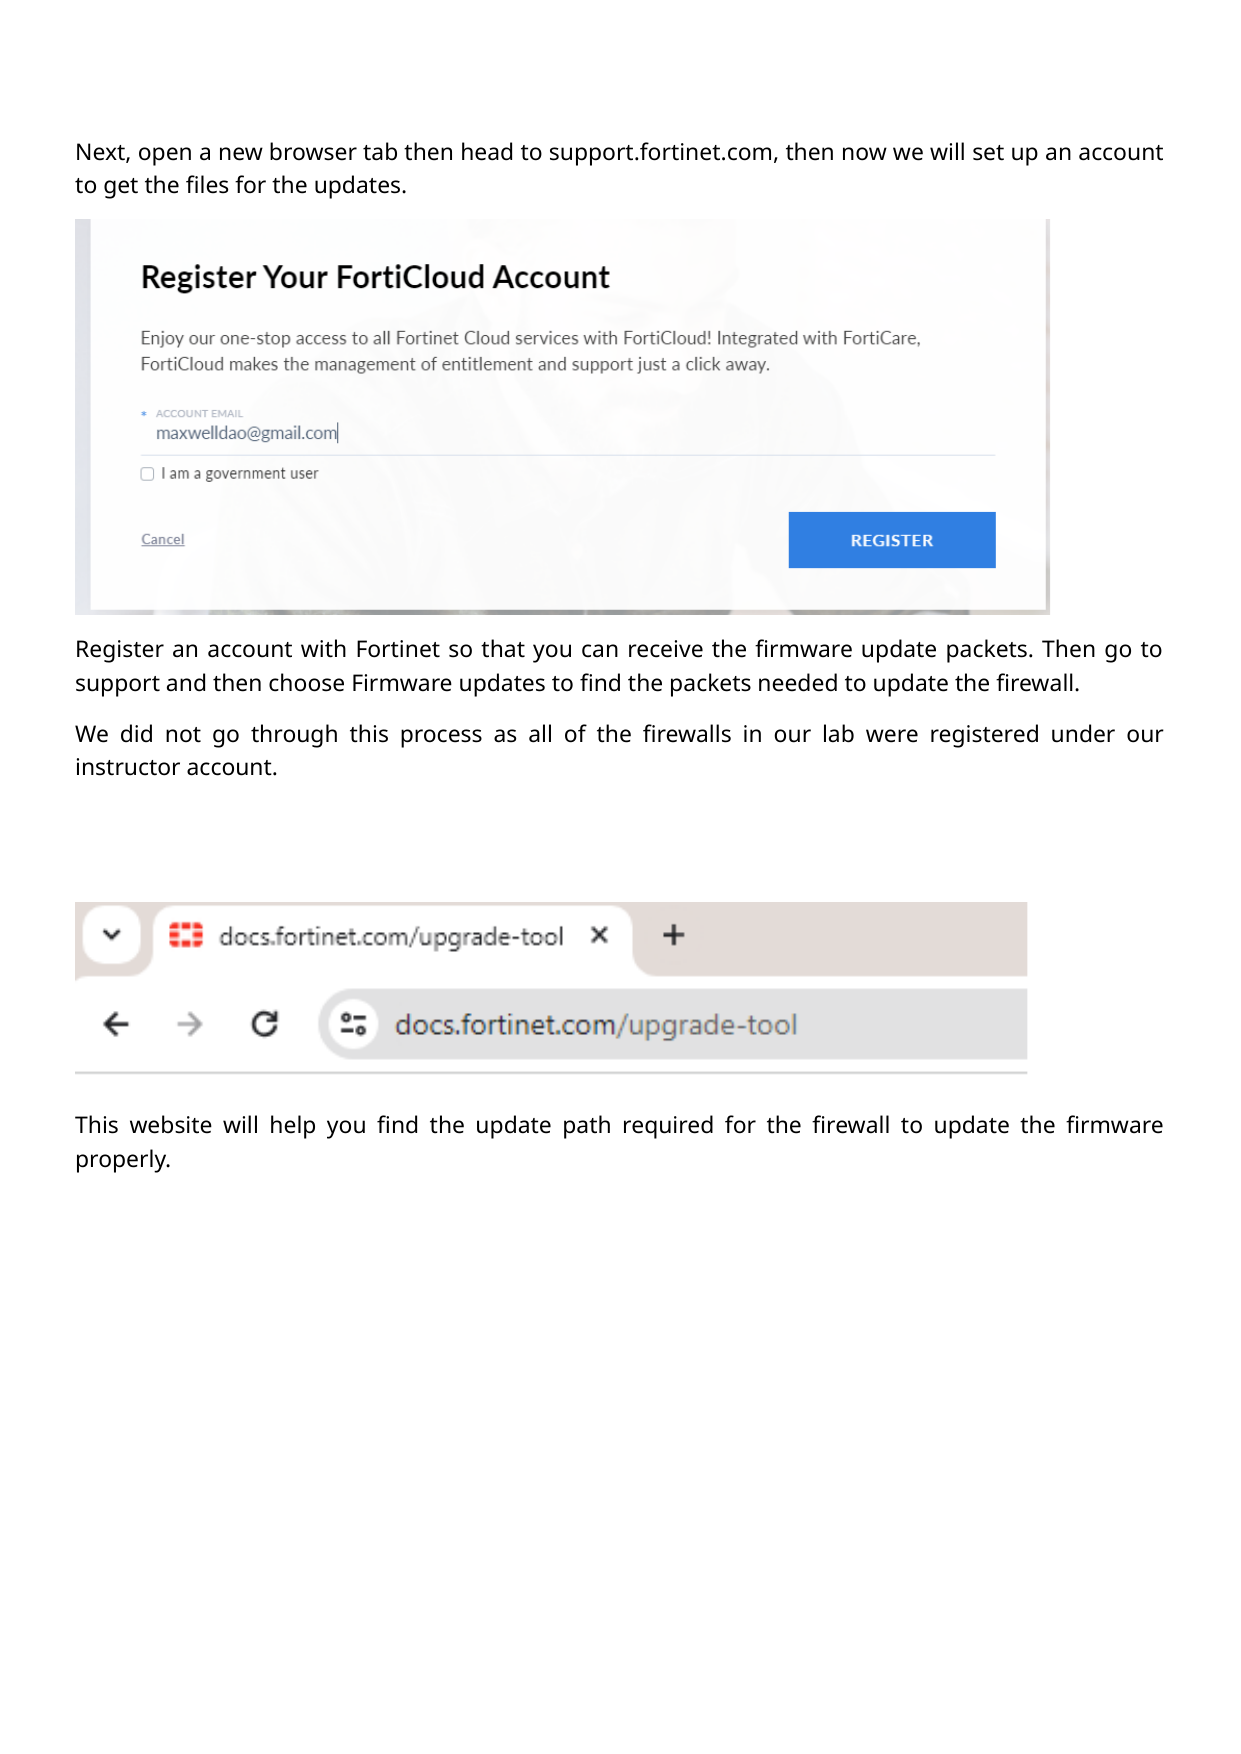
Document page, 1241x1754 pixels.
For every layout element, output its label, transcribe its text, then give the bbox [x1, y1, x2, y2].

picture [75, 902, 1028, 1091]
text We did not go through this process as all of the firewalls in our lab were registered under our instructor account. [75, 717, 1165, 782]
text This website will help you find the update path required for the firewall to update the firmware properly. [75, 1109, 1165, 1174]
text Register an account with Fortinet so that you can receive the firmware update packets. Then go to support and then choose Firmware updates to find the packets needed to update the firewall. [75, 633, 1165, 698]
picture [75, 219, 1050, 615]
text Next, open a new browser tab then head to support.fortinet.com, then now we will set up an account to get the files for the updates. [75, 136, 1165, 201]
